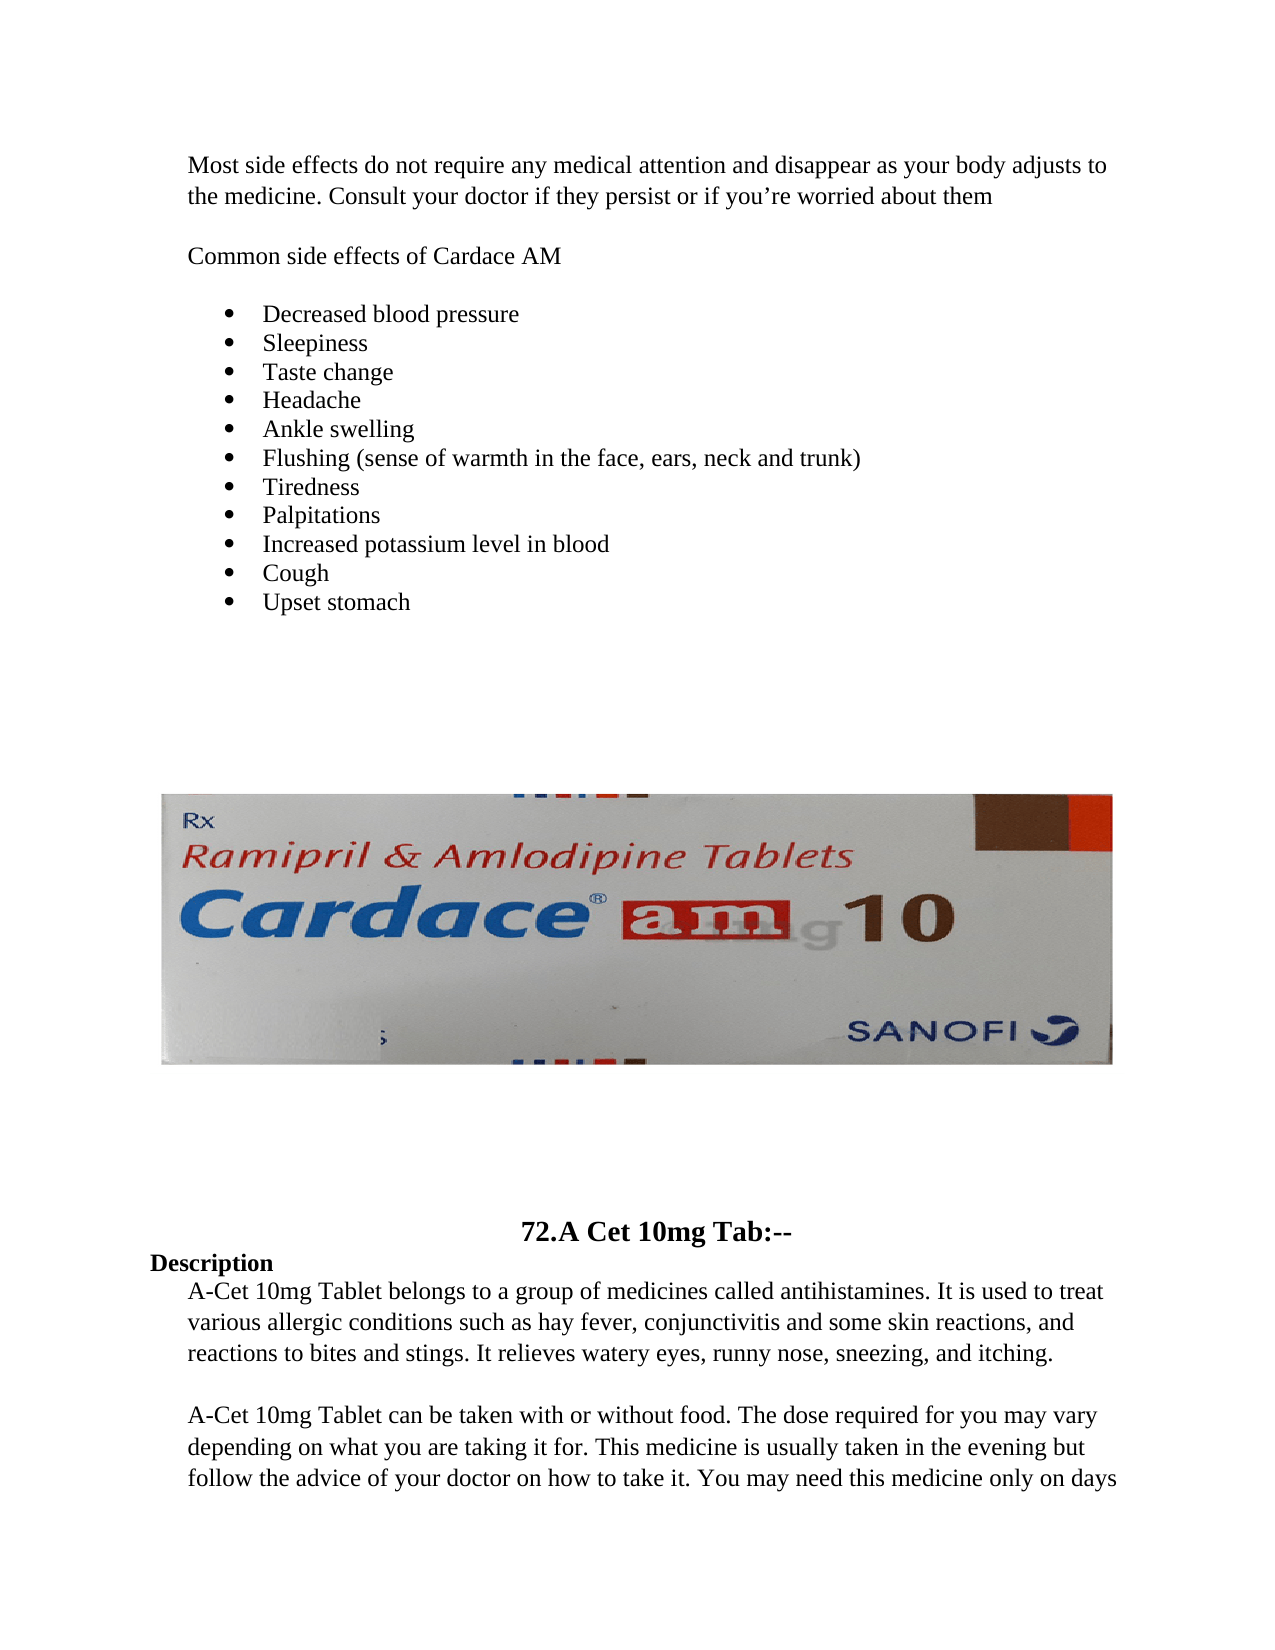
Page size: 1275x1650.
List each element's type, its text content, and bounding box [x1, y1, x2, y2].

list Upset stomach [225, 587, 1125, 615]
picture [150, 644, 1125, 1214]
list Headache [225, 385, 1125, 414]
list Tiredness [225, 472, 1125, 500]
list Cough [225, 558, 1125, 587]
list Flushing (sense of warmth in the face, ears, neck and trunk) [225, 443, 1125, 472]
list Taste change [225, 357, 1125, 385]
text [187, 1276, 1125, 1491]
list Palpitations [225, 500, 1125, 529]
text Most side effects do not require any medical attention and disappear as your body adjusts to the medicine. Consult your doctor if they persist or if you’re worried about them [187, 150, 1125, 210]
list Ankle swelling [225, 414, 1125, 443]
list Decreased blood pressure [225, 299, 1125, 328]
list Sleepiness [225, 328, 1125, 357]
subtitle Common side effects of Cardace AM [187, 241, 1125, 270]
list Increased potassium level in blood [225, 529, 1125, 558]
text Description [150, 1248, 1125, 1276]
list A Cet 10mg Tab:-- [187, 1214, 1125, 1248]
